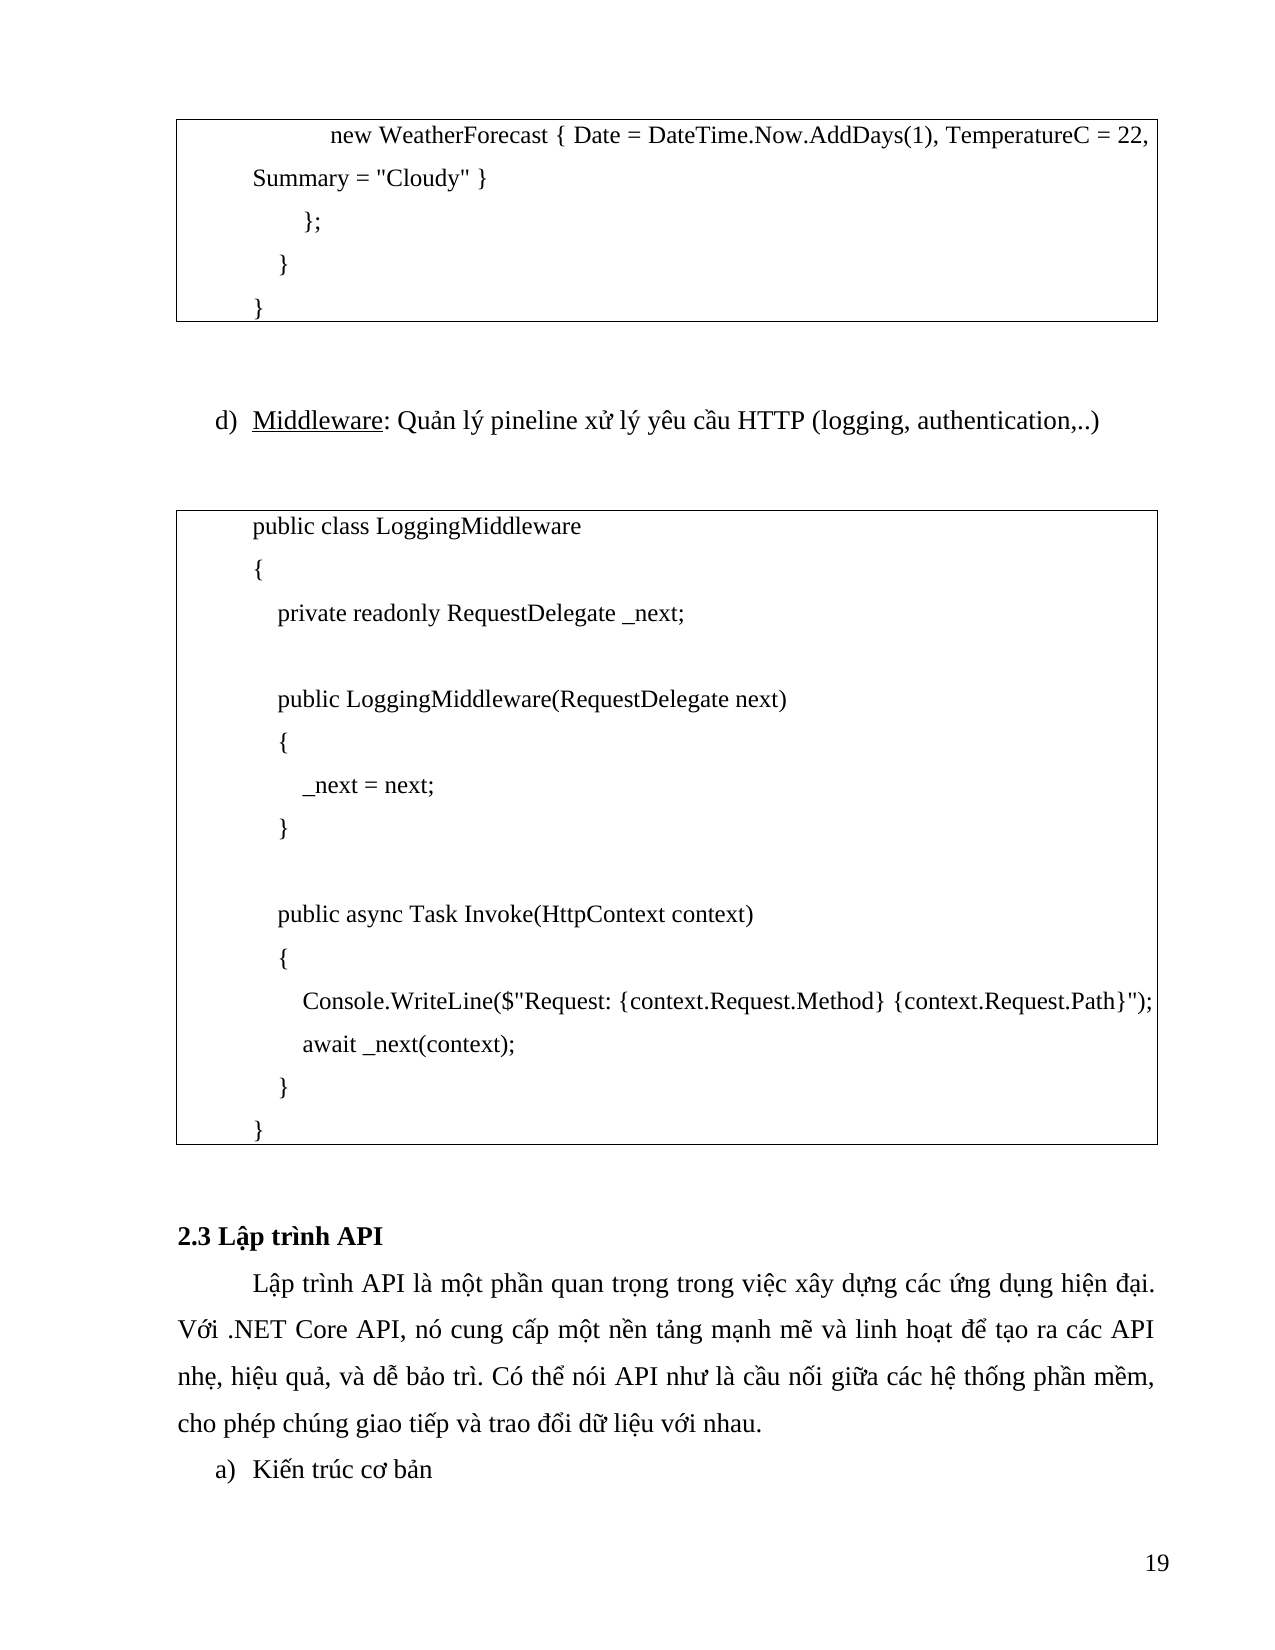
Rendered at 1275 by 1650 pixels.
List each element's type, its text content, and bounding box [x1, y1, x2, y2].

text public async Task Invoke(HttpContext context) [177, 898, 1157, 928]
text private readonly RequestDelegate _next; [177, 597, 1157, 626]
text _next = next; [177, 769, 1157, 799]
list Middleware: Quản lý pineline xử lý yêu cầu HTTP (logging, authentication,..) [215, 404, 1157, 435]
list Kiến trúc cơ bản [215, 1453, 1157, 1485]
text } [177, 812, 1157, 842]
text } [177, 1071, 1157, 1101]
text await _next(context); [177, 1028, 1157, 1058]
text { [177, 942, 1157, 971]
subtitle 2.3 Lập trình API [177, 1220, 1157, 1251]
text }; [177, 205, 1157, 235]
text { [177, 726, 1157, 756]
text Lập trình API là một phần quan trọng trong việc xây dựng các ứng dụng hiện đại. Với .NET Core API, nó cung cấp một nền tảng mạnh mẽ và linh hoạt để tạo ra các API nhẹ, hiệu quả, và dễ bảo trì. Có thể nói API như là cầu nối giữa các hệ thống phần mềm, cho phép chúng giao tiếp và trao đổi dữ liệu với nhau. [177, 1267, 1157, 1438]
text { [177, 553, 1157, 583]
text new WeatherForecast { Date = DateTime.Now.AddDays(1), TemperatureC = 22, Summary = "Cloudy" } [177, 120, 1157, 192]
text } [177, 1114, 1157, 1144]
text } [177, 292, 1157, 321]
text } [177, 248, 1157, 278]
text public class LoggingMiddleware [177, 511, 1157, 540]
text public LoggingMiddleware(RequestDelegate next) [177, 683, 1157, 713]
text Console.WriteLine($"Request: {context.Request.Method} {context.Request.Path}"); [177, 985, 1157, 1014]
